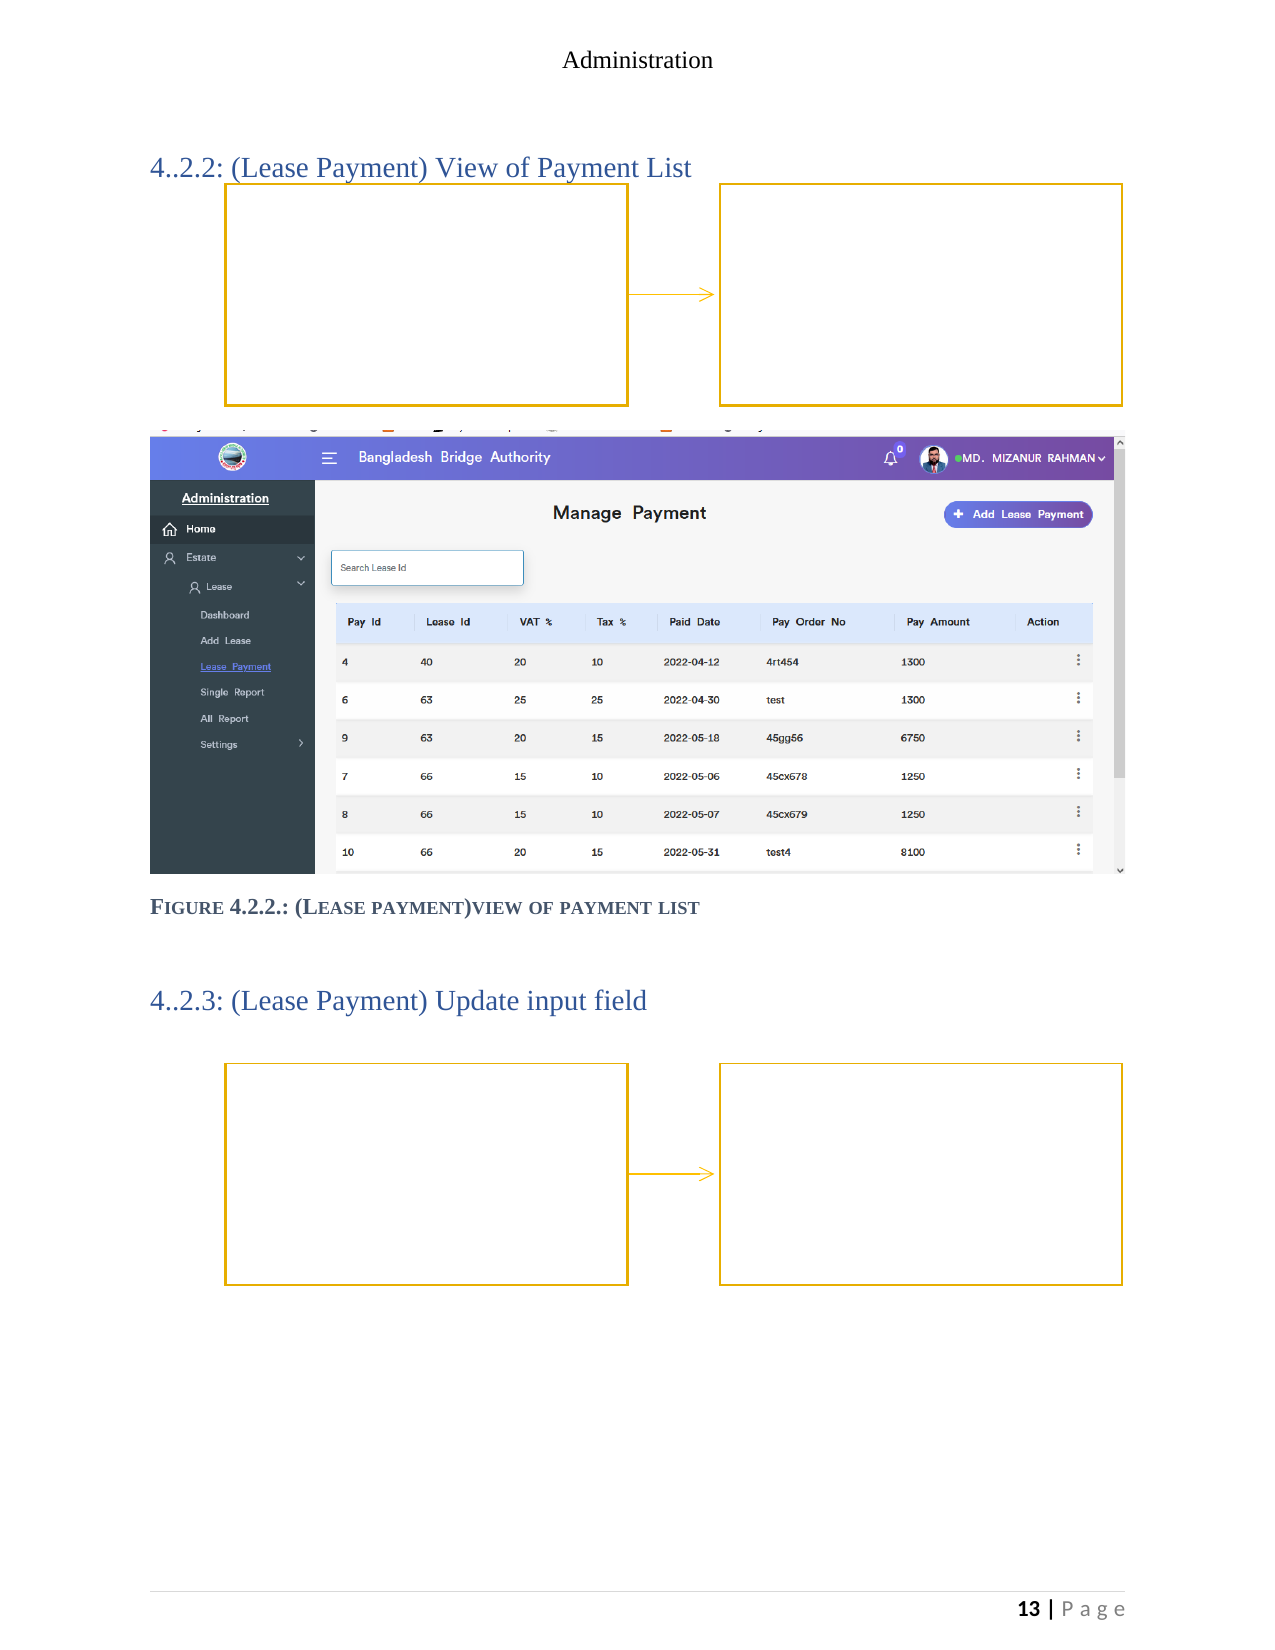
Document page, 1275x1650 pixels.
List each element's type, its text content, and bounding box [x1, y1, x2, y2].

picture [150, 430, 1125, 874]
subtitle 4..2.3: (Lease Payment) Update input field [150, 983, 1125, 1016]
subtitle 4..2.2: (Lease Payment) View of Payment List [150, 150, 1125, 183]
text Figure 4.2.2.: (Lease payment)view of payment list [150, 893, 1125, 919]
